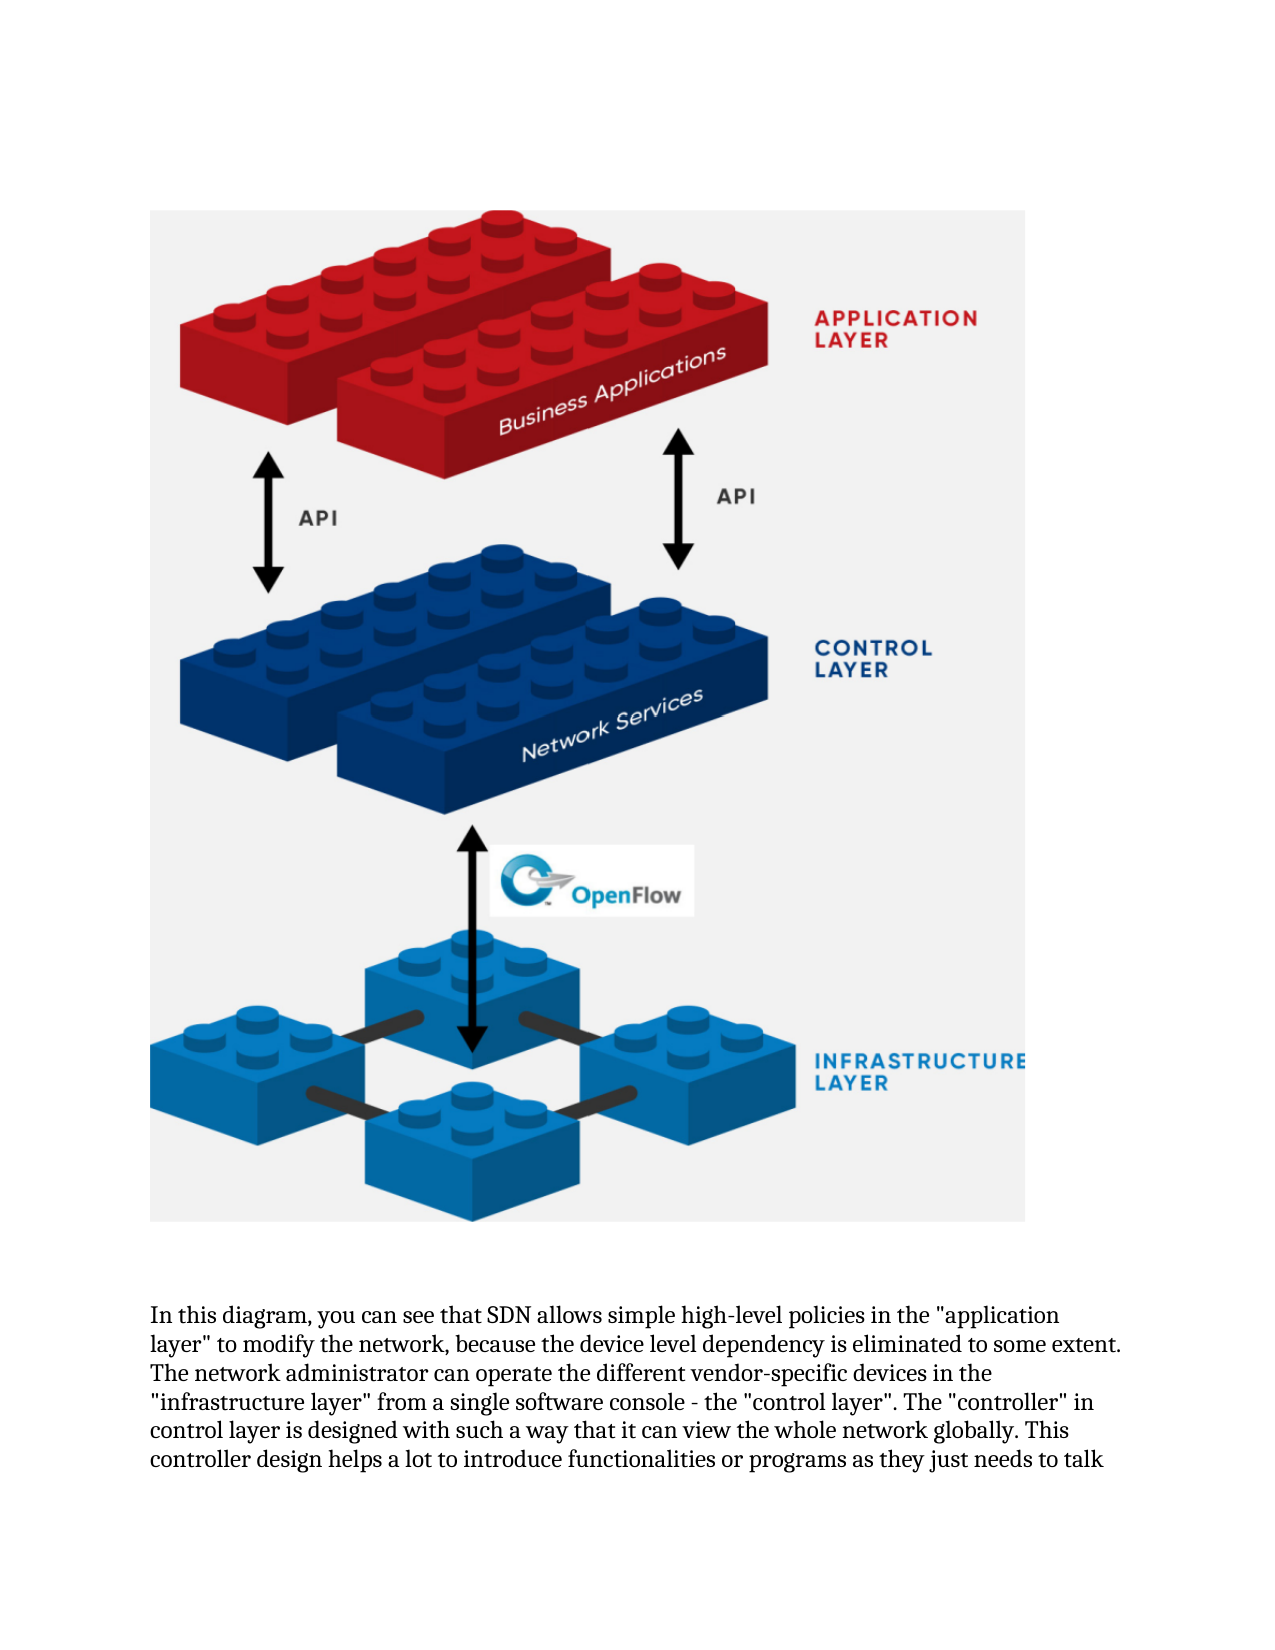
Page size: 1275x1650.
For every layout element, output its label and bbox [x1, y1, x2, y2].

picture [150, 150, 1025, 1283]
text [150, 1301, 1125, 1474]
